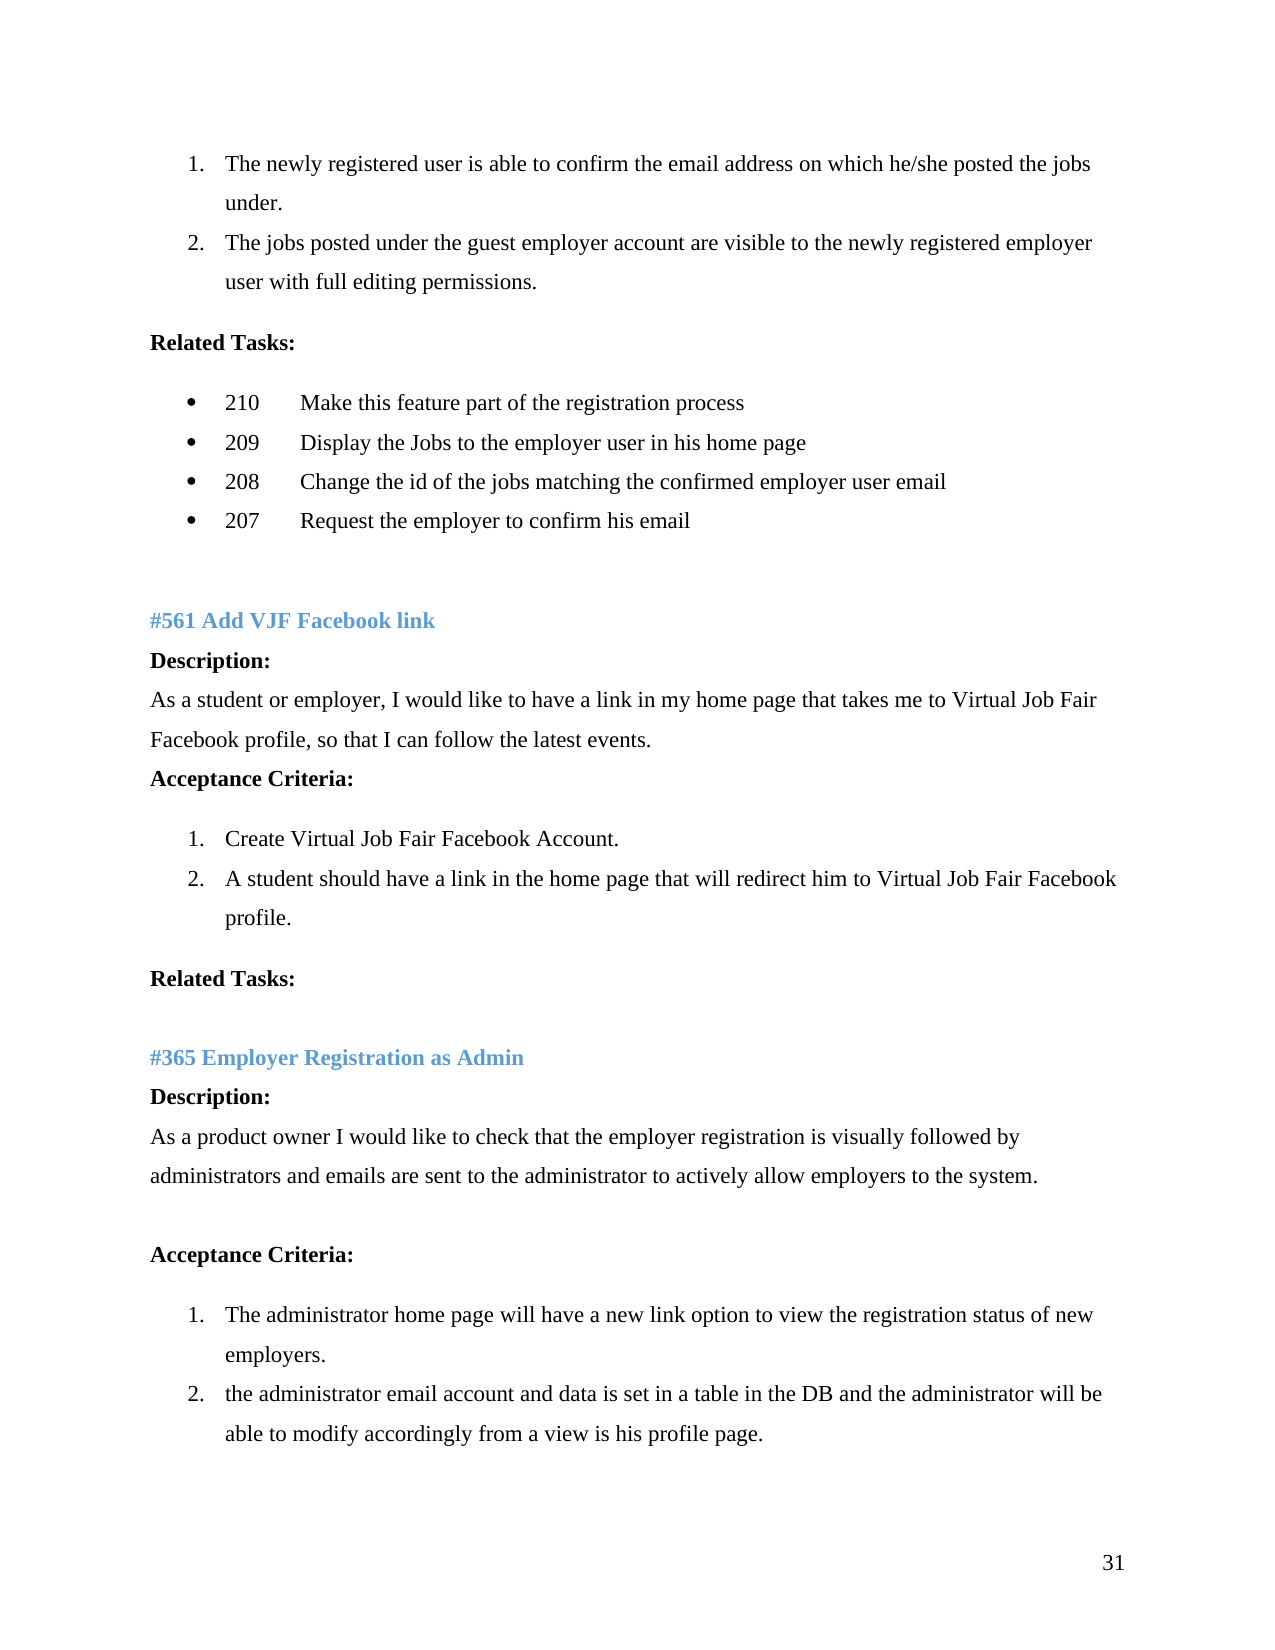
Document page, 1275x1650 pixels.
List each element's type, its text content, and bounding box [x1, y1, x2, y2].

list The administrator home page will have a new link option to view the registration status of new employers. [187, 1301, 1125, 1367]
list A student should have a link in the home page that will redirect him to Virtual Job Fair Facebook profile. [187, 865, 1125, 931]
text Related Tasks: [150, 965, 1125, 991]
text #561 Add VJF Facebook link [150, 607, 1125, 634]
list the administrator email account and data is set in a table in the DB and the administrator will be able to modify accordingly from a view is his profile page. [187, 1380, 1125, 1446]
list 208 Change the id of the jobs matching the confirmed employer user email [187, 468, 1125, 494]
list The jobs posted under the guest employer account are visible to the newly registered employer user with full editing permissions. [187, 229, 1125, 295]
list The newly registered user is able to confirm the email address on which he/she posted the jobs under. [187, 150, 1125, 216]
text Acceptance Criteria: [150, 765, 1125, 792]
text Acceptance Criteria: [150, 1241, 1125, 1267]
list Create Virtual Job Fair Facebook Account. [187, 826, 1125, 852]
text Description: [150, 647, 1125, 673]
text As a product owner I would like to check that the employer registration is visually followed by administrators and emails are sent to the administrator to actively allow employers to the system. [150, 1123, 1125, 1188]
text Related Tasks: [150, 329, 1125, 355]
text #365 Employer Registration as Admin [150, 1044, 1125, 1070]
list 209 Display the Jobs to the employer user in his home page [187, 428, 1125, 455]
text As a student or employer, I would like to have a link in my home page that takes me to Virtual Job Fair Facebook profile, so that I can follow the latest events. [150, 686, 1125, 752]
text Description: [150, 1083, 1125, 1109]
list 207 Request the employer to confirm his email [187, 507, 1125, 534]
list 210 Make this feature part of the registration process [187, 389, 1125, 415]
